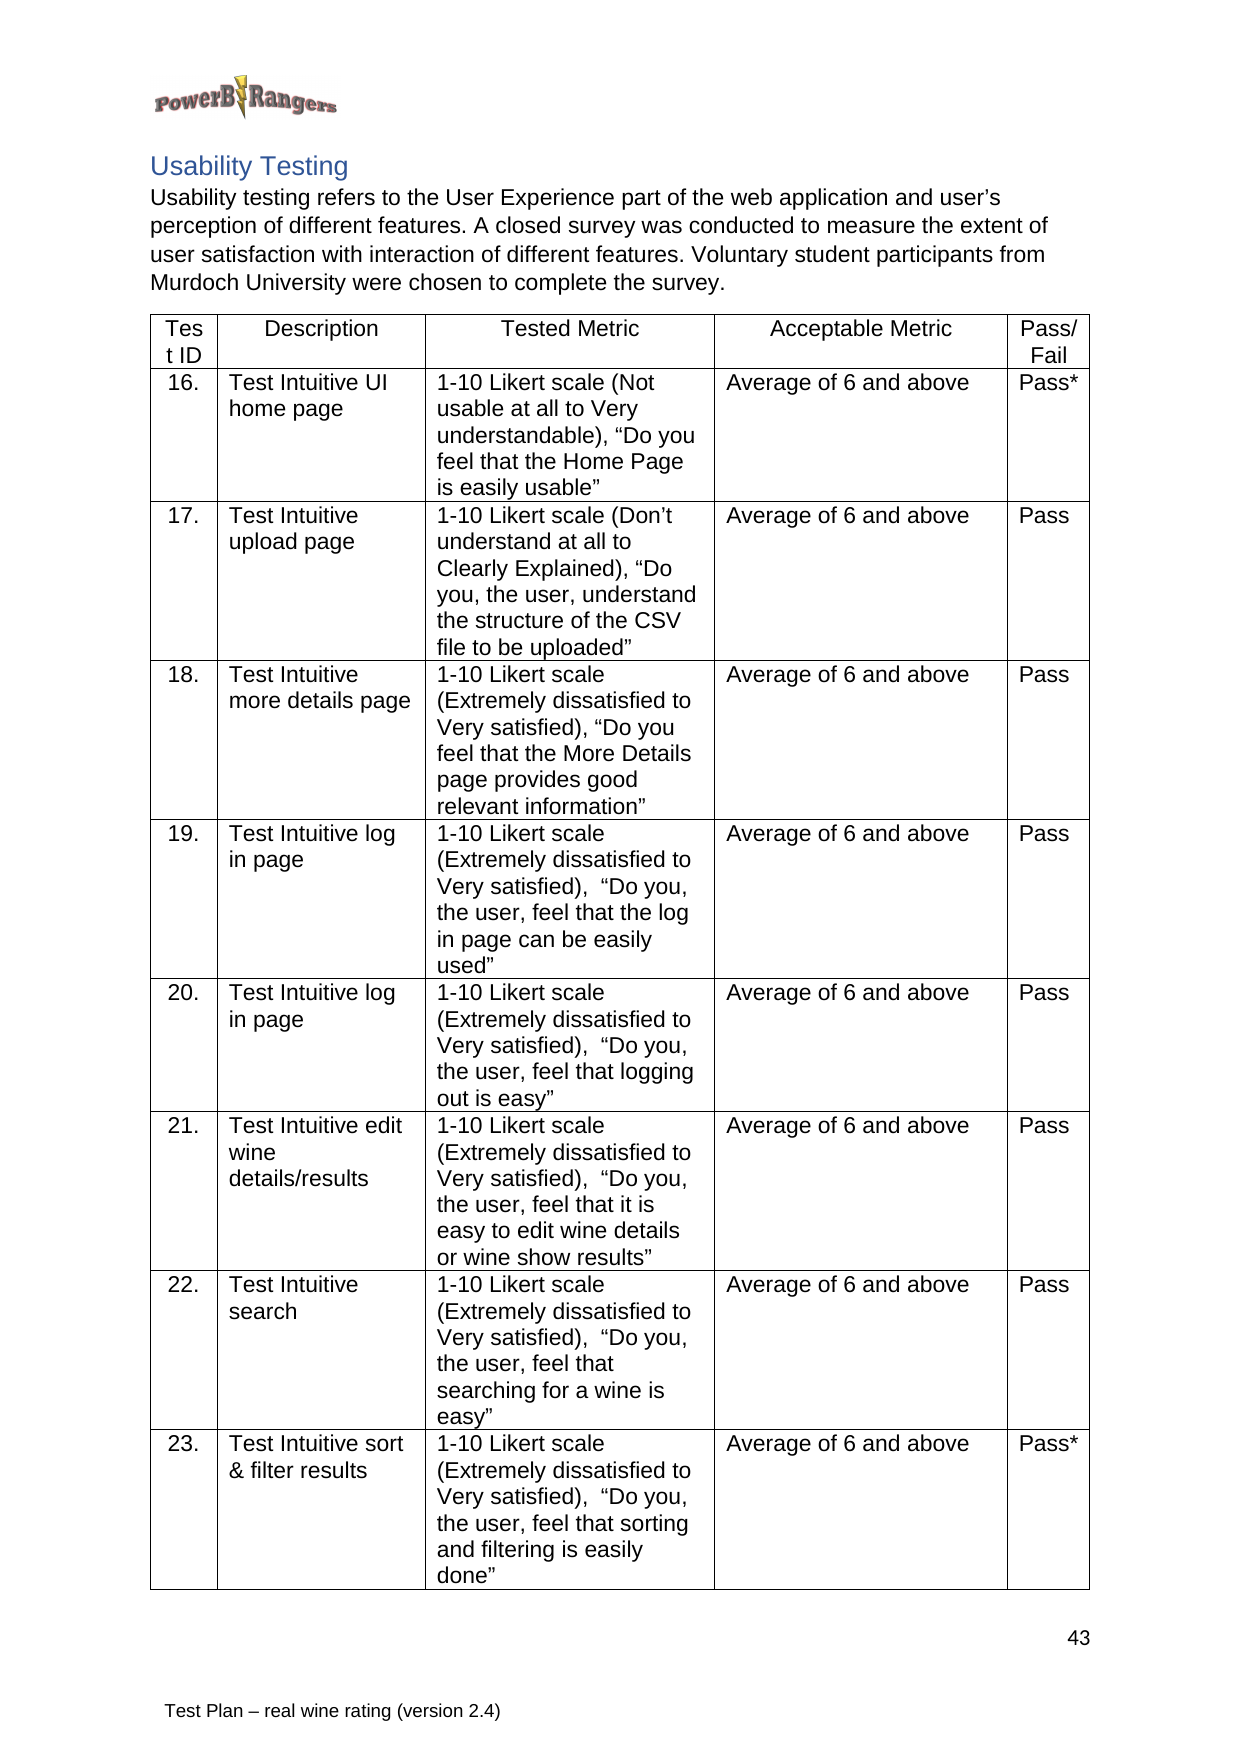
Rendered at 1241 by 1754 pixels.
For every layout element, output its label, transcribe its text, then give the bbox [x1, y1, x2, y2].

table_cell Test Intuitive sort & filter results [218, 1430, 425, 1588]
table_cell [715, 1430, 1007, 1588]
table_header Test ID [151, 315, 217, 368]
table_cell Pass [1008, 502, 1089, 660]
text Usability testing refers to the User Experience part of the web application and user’s perception of different features. A closed survey was conducted to measure the extent of user satisfaction with interaction of different features. Voluntary student participants from Murdoch University were chosen to complete the survey. [150, 184, 1090, 295]
table_cell Test Intuitive log in page [218, 820, 425, 978]
table_cell 1-10 Likert scale (Extremely dissatisfied to Very satisfied), “Do you, the user, feel that searching for a wine is easy” [426, 1271, 714, 1429]
table_cell 1-10 Likert scale (Extremely dissatisfied to Very satisfied), “Do you feel that the More Details page provides good relevant information” [426, 661, 714, 819]
table_cell Average of 6 and above [715, 661, 1007, 819]
table_cell [151, 1112, 217, 1270]
table_cell Test Intuitive edit wine details/results [218, 1112, 425, 1270]
subtitle Usability Testing [150, 150, 1090, 181]
table_cell Pass [1008, 979, 1089, 1111]
table_cell Pass [1008, 820, 1089, 978]
table_cell [151, 979, 217, 1111]
table_cell [151, 1430, 217, 1588]
table_cell [151, 369, 217, 501]
table_cell 1-10 Likert scale (Don’t understand at all to Clearly Explained), “Do you, the user, understand the structure of the CSV file to be uploaded” [426, 502, 714, 660]
table_cell [151, 1271, 217, 1429]
table_header Tested Metric [426, 315, 714, 368]
table_cell Test Intuitive upload page [218, 502, 425, 660]
table_header Acceptable Metric [715, 315, 1007, 368]
table_cell 1-10 Likert scale (Extremely dissatisfied to Very satisfied), “Do you, the user, feel that the log in page can be easily used” [426, 820, 714, 978]
table_cell Pass [1008, 1112, 1089, 1270]
table_cell 1-10 Likert scale (Not usable at all to Very understandable), “Do you feel that the Home Page is easily usable” [426, 369, 714, 501]
table_cell 1-10 Likert scale (Extremely dissatisfied to Very satisfied), “Do you, the user, feel that logging out is easy” [426, 979, 714, 1111]
picture [150, 75, 341, 120]
table_cell Pass* [1008, 1430, 1089, 1588]
table_cell 1-10 Likert scale (Extremely dissatisfied to Very satisfied), “Do you, the user, feel that sorting and filtering is easily done” [426, 1430, 714, 1588]
table_cell Pass [1008, 661, 1089, 819]
table_cell [151, 820, 217, 978]
table_cell Average of 6 and above [715, 369, 1007, 501]
table_cell 1-10 Likert scale (Extremely dissatisfied to Very satisfied), “Do you, the user, feel that it is easy to edit wine details or wine show results” [426, 1112, 714, 1270]
table_cell Test Intuitive more details page [218, 661, 425, 819]
table_cell Average of 6 and above [715, 502, 1007, 660]
table_cell [151, 502, 217, 660]
table_cell [151, 661, 217, 819]
table_cell Pass [1008, 1271, 1089, 1429]
table_cell Test Intuitive search [218, 1271, 425, 1429]
table_cell Pass* [1008, 369, 1089, 501]
table_header Pass/ Fail [1008, 315, 1089, 368]
table_cell Test Intuitive log in page [218, 979, 425, 1111]
table_cell Average of 6 and above [715, 1271, 1007, 1429]
table_cell Average of 6 and above [715, 979, 1007, 1111]
table_cell Average of 6 and above [715, 1112, 1007, 1270]
table_header Description [218, 315, 425, 368]
table_cell Average of 6 and above [715, 820, 1007, 978]
table_cell Test Intuitive UI home page [218, 369, 425, 501]
